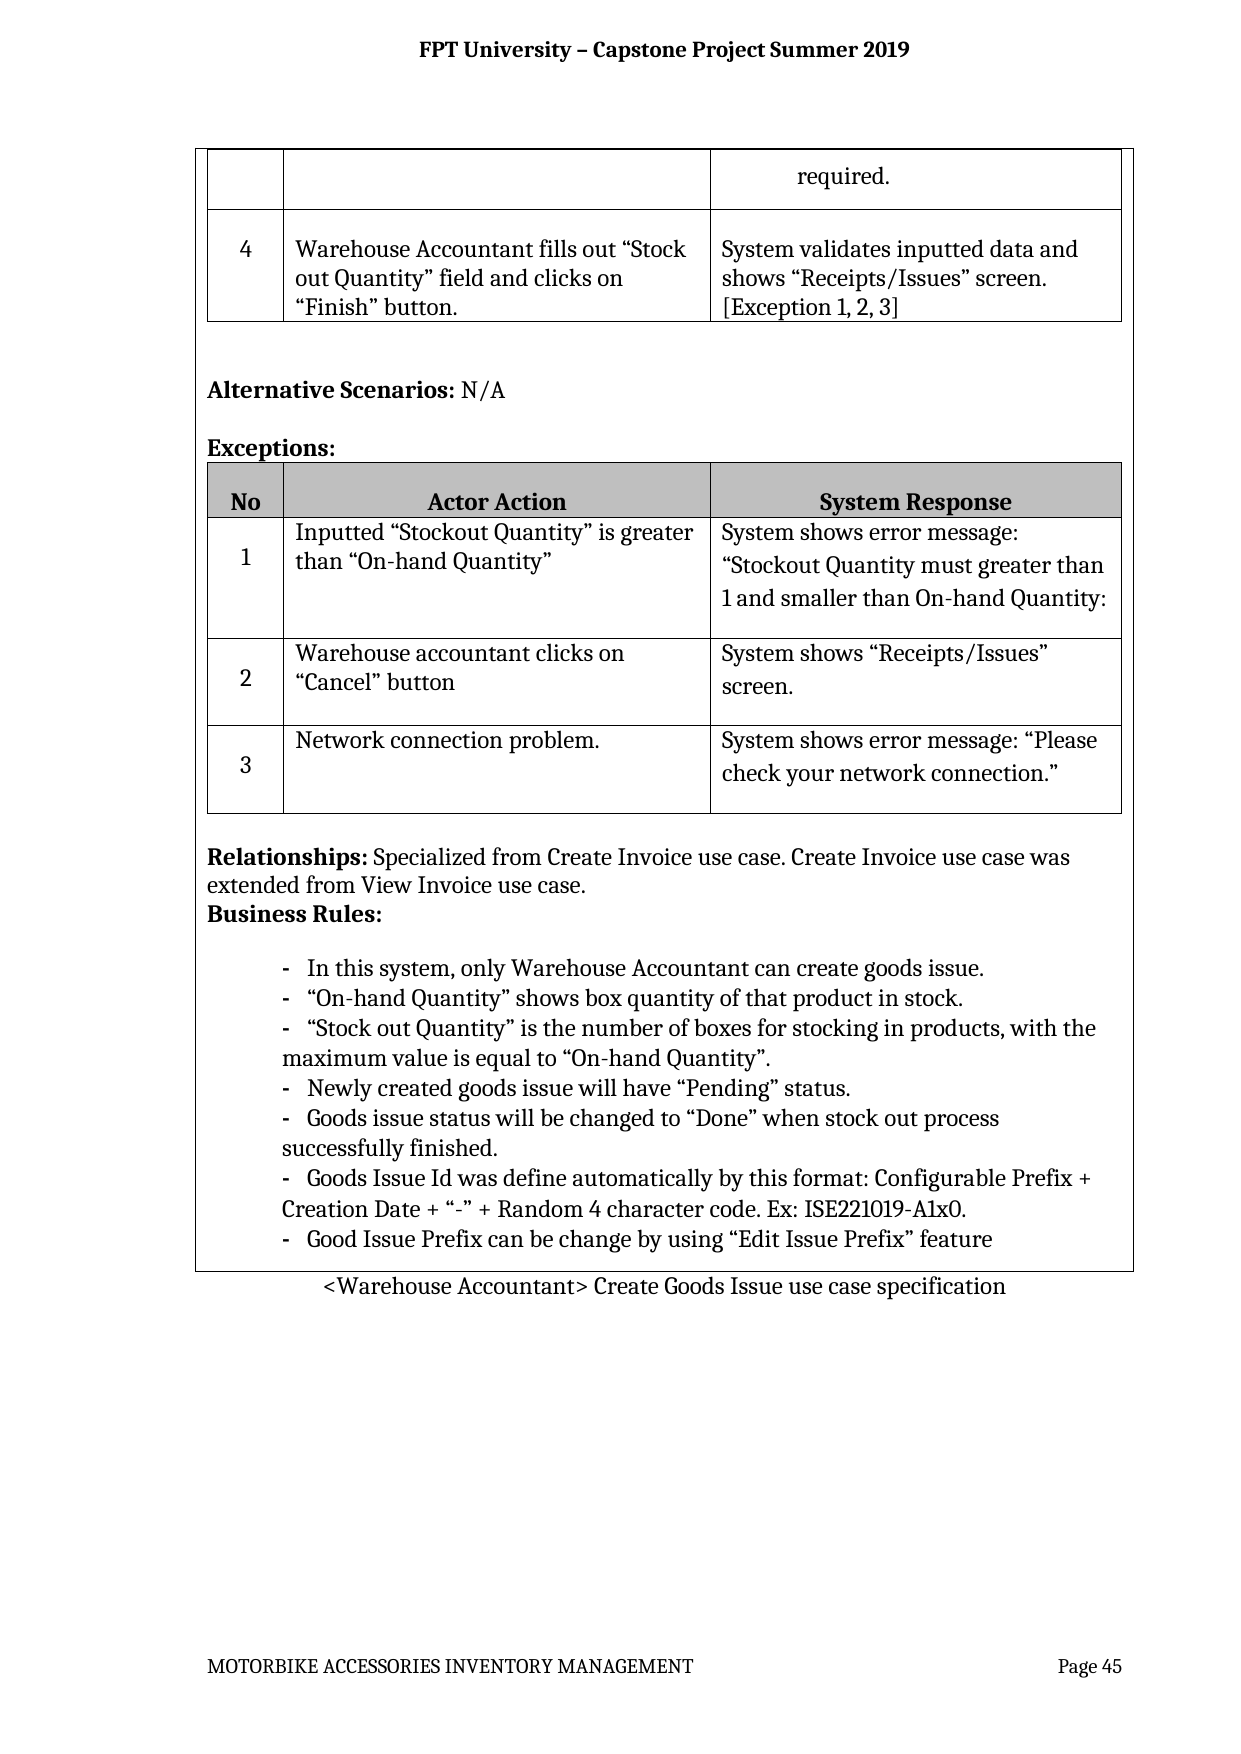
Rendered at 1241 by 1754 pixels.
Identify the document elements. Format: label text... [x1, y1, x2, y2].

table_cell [196, 149, 1133, 1271]
text <Warehouse Accountant> Create Goods Issue use case specification [207, 1272, 1122, 1301]
